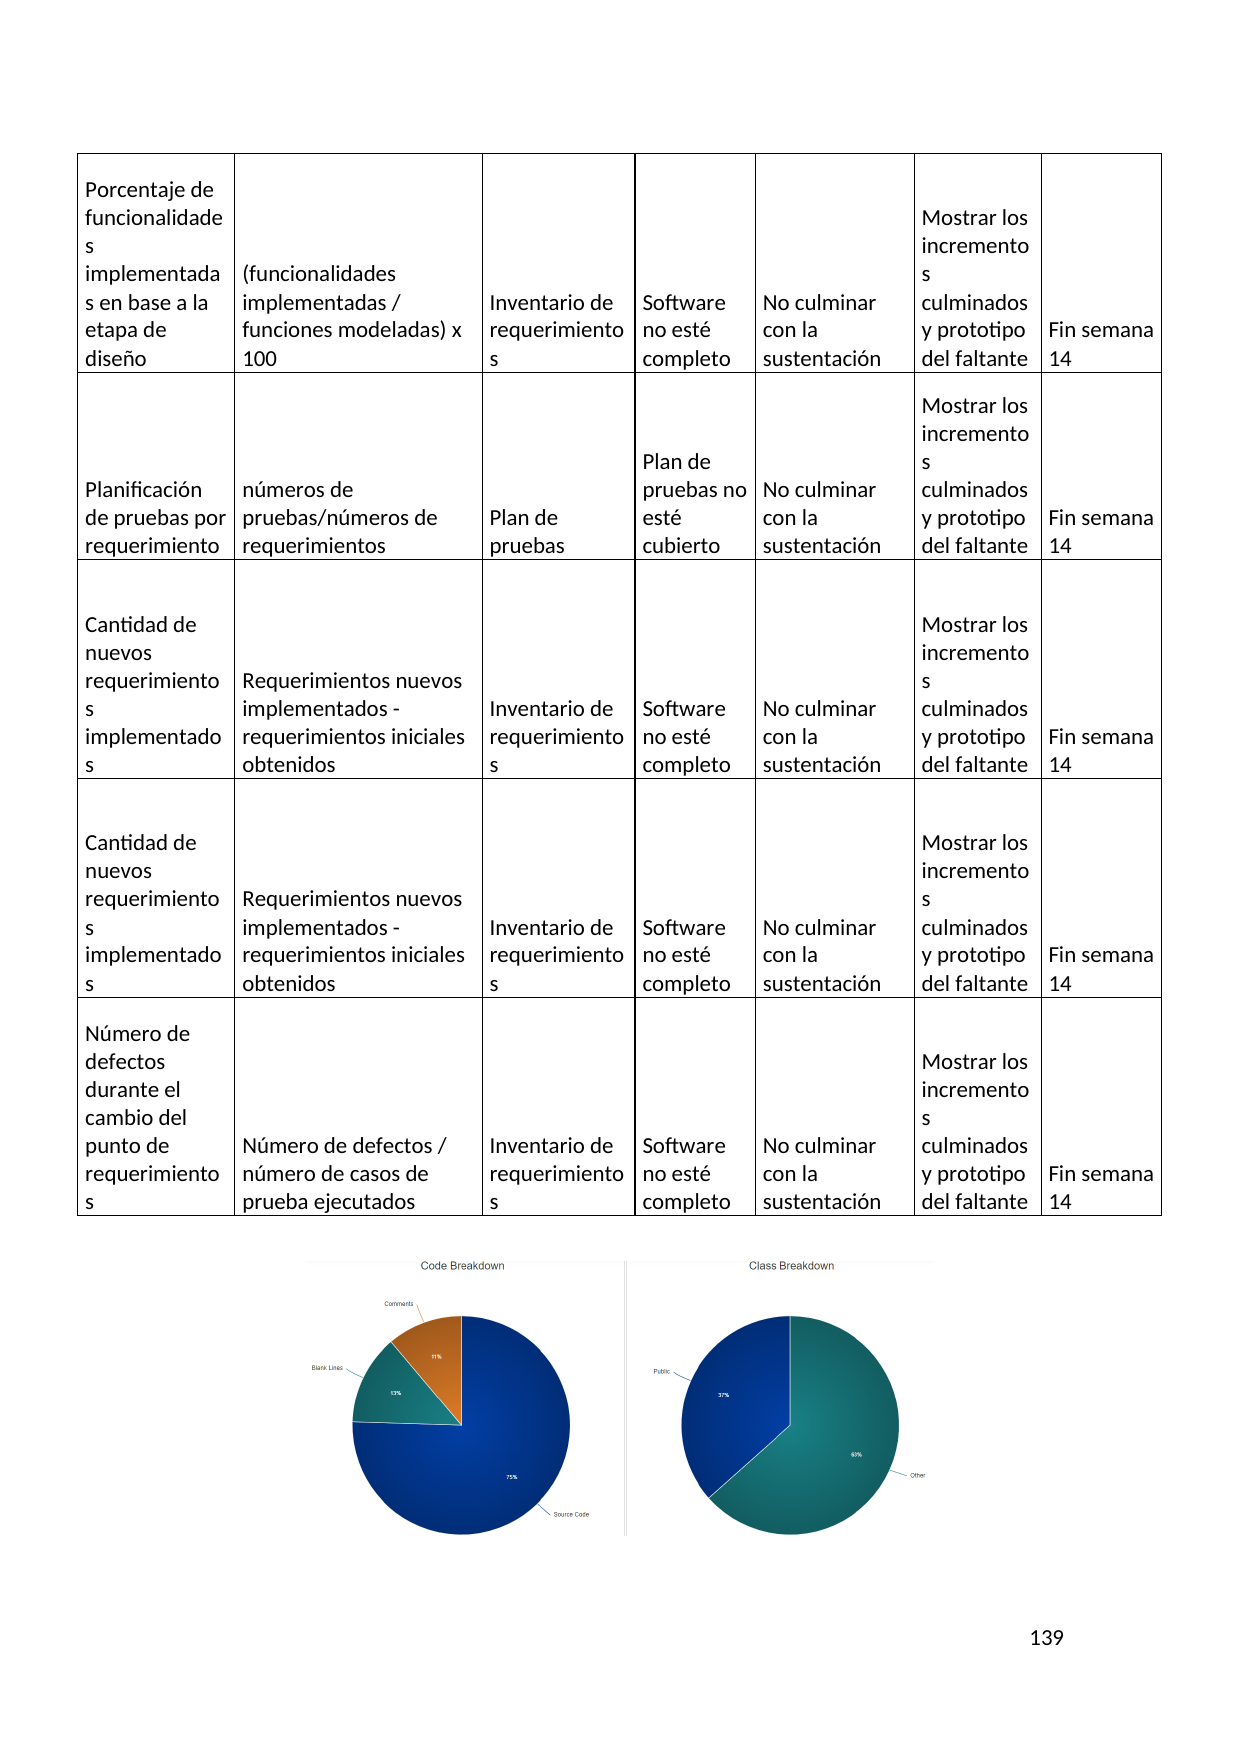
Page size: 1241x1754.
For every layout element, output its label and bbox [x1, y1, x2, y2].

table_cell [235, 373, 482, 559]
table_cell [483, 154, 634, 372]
picture [305, 1261, 934, 1536]
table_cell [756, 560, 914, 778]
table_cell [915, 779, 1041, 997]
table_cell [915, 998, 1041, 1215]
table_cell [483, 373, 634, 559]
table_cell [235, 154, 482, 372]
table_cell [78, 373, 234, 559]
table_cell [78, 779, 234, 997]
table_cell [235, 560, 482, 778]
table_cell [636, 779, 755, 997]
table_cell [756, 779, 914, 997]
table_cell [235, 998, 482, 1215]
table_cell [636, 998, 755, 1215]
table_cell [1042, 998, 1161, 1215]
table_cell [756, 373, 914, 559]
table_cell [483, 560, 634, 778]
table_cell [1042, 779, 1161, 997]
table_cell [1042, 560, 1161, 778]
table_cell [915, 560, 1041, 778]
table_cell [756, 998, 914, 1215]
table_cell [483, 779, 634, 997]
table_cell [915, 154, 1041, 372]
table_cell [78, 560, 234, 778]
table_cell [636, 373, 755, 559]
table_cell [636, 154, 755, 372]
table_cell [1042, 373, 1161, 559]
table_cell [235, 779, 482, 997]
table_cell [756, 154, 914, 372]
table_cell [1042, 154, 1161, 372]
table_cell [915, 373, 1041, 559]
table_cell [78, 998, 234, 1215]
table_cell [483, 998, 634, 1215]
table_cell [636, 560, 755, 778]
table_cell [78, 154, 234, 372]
